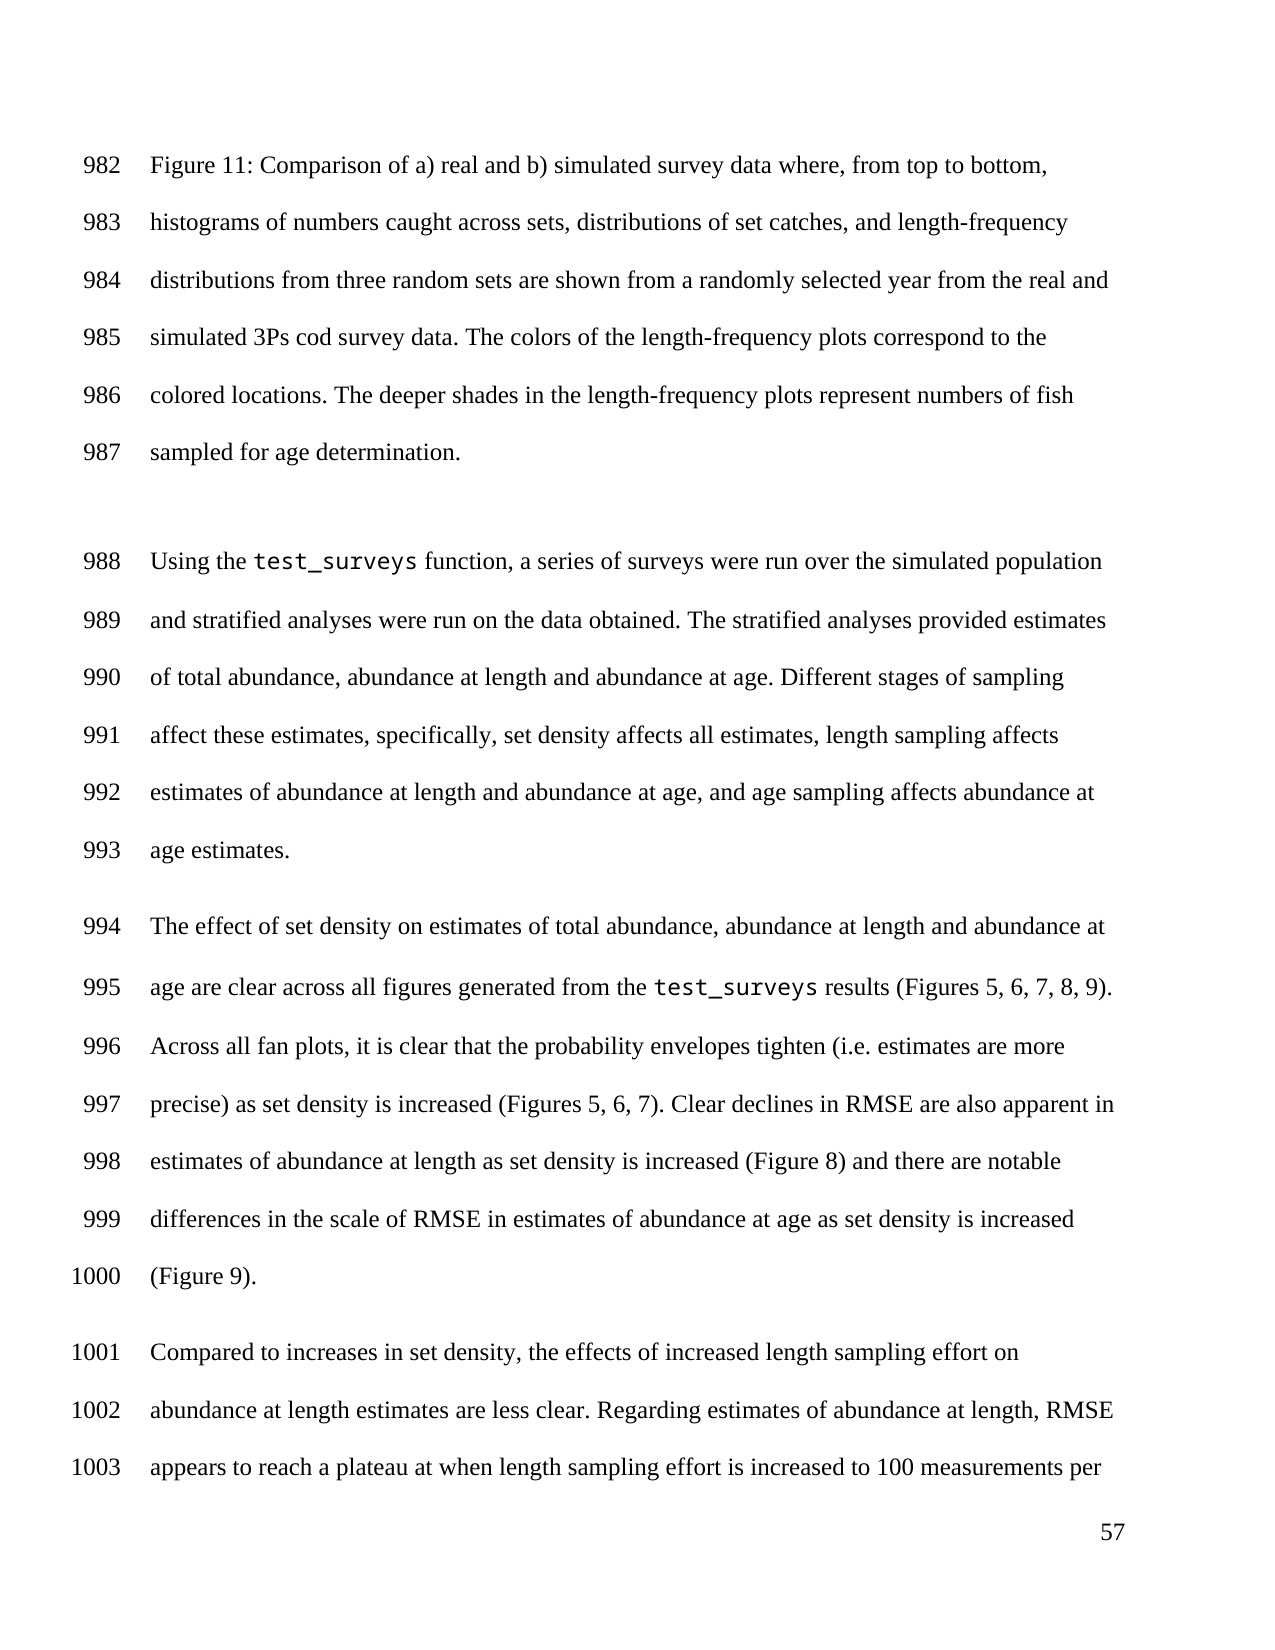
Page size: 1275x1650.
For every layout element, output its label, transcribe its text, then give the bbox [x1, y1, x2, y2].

text The effect of set density on estimates of total abundance, abundance at length and abundance at age are clear across all figures generated from the test_surveys results (Figures 5, 6, 7, 8, 9). Across all fan plots, it is clear that the probability envelopes tighten (i.e. estimates are more precise) as set density is increased (Figures 5, 6, 7). Clear declines in RMSE are also apparent in estimates of abundance at length as set density is increased (Figure 8) and there are notable differences in the scale of RMSE in estimates of abundance at age as set density is increased (Figure 9). [150, 911, 1125, 1290]
text Using the test_surveys function, a series of surveys were run over the simulated population and stratified analyses were run on the data obtained. The stratified analyses provided estimates of total abundance, abundance at length and abundance at age. Different stages of sampling affect these estimates, specifically, set density affects all estimates, length sampling affects estimates of abundance at length and abundance at age, and age sampling affects abundance at age estimates. [150, 545, 1125, 864]
text Figure 11: Comparison of a) real and b) simulated survey data where, from top to bottom, histograms of numbers caught across sets, distributions of set catches, and length-frequency distributions from three random sets are shown from a randomly selected year from the real and simulated 3Ps cod survey data. The colors of the length-frequency plots correspond to the colored locations. The deeper shades in the length-frequency plots represent numbers of fish sampled for age determination. [150, 150, 1125, 466]
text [150, 1337, 1125, 1481]
